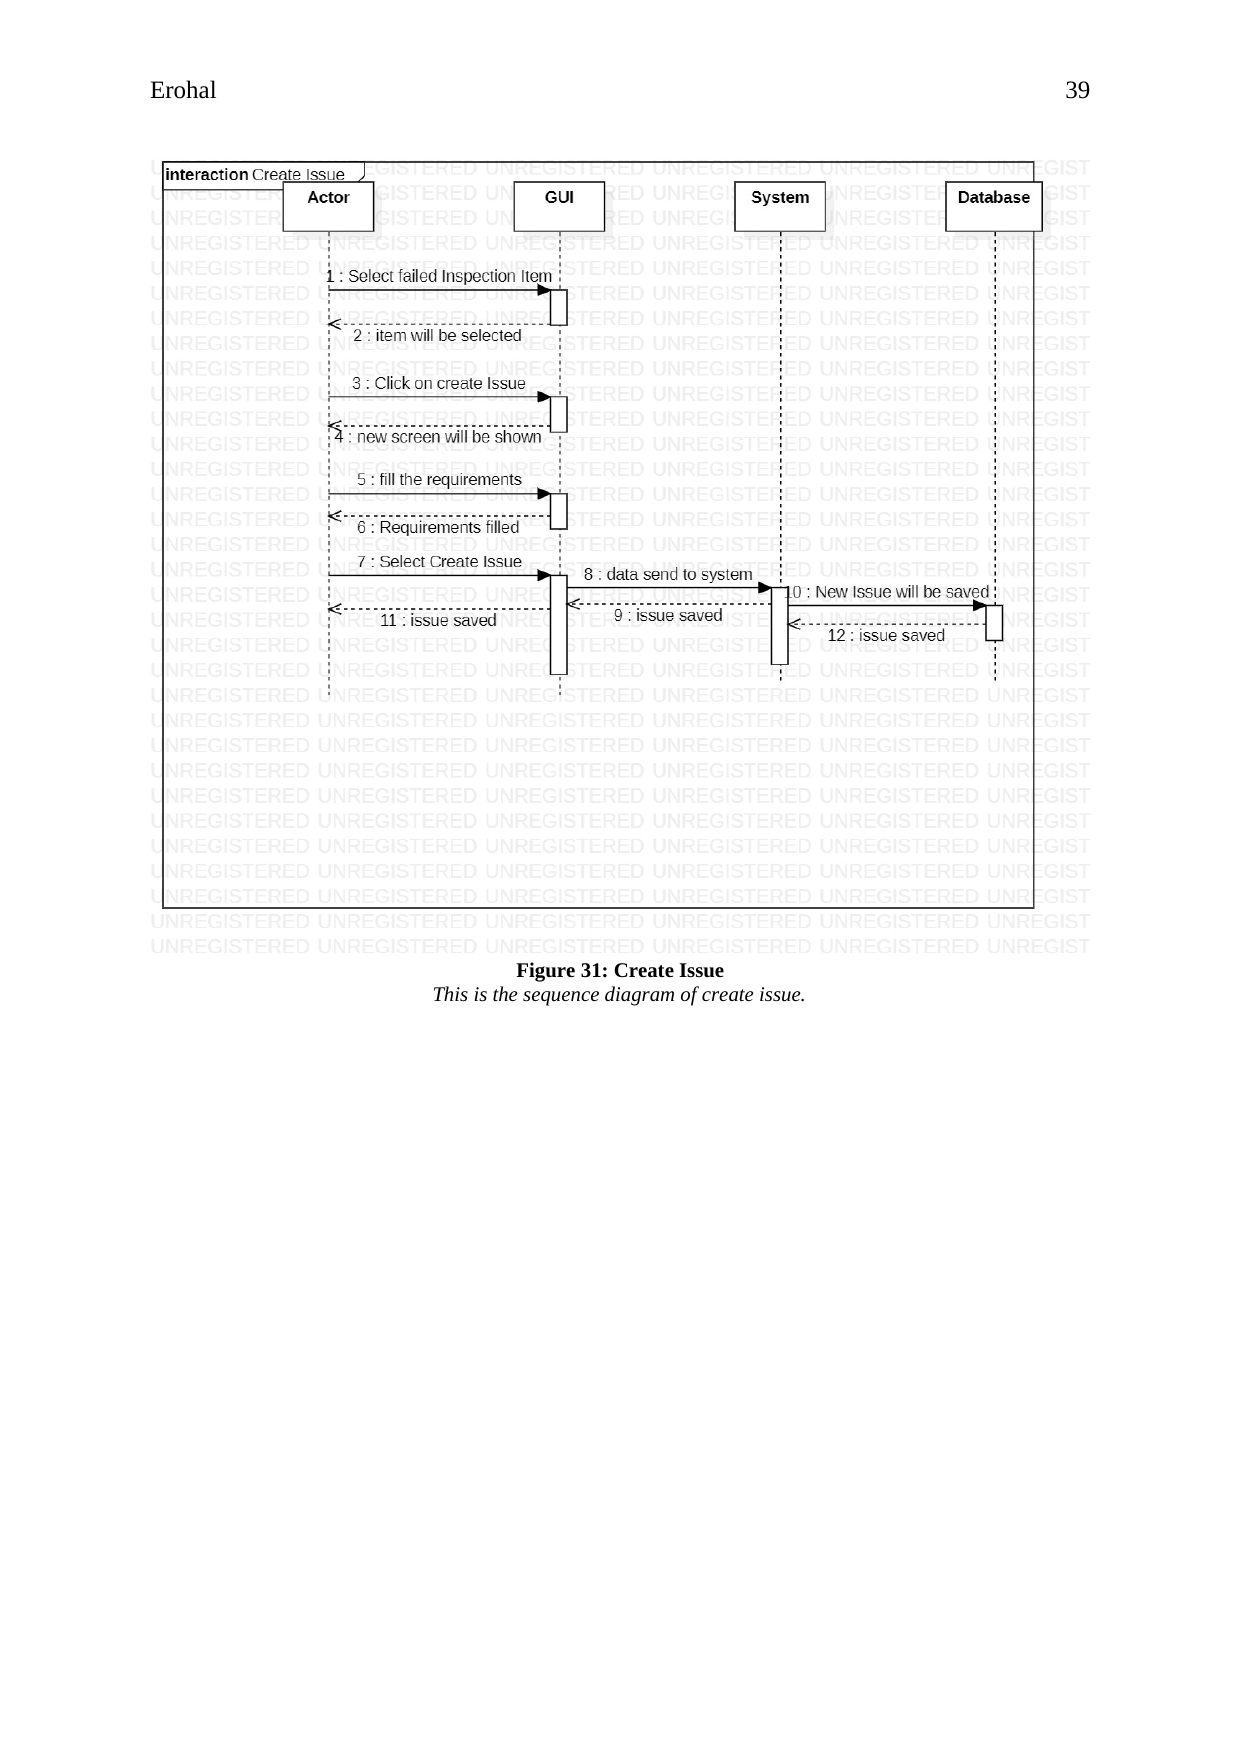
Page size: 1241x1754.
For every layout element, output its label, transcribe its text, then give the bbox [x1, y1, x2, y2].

text Figure 31: Create Issue [150, 958, 1090, 982]
text This is the sequence diagram of create issue. [150, 982, 1090, 1006]
picture [150, 150, 1091, 958]
